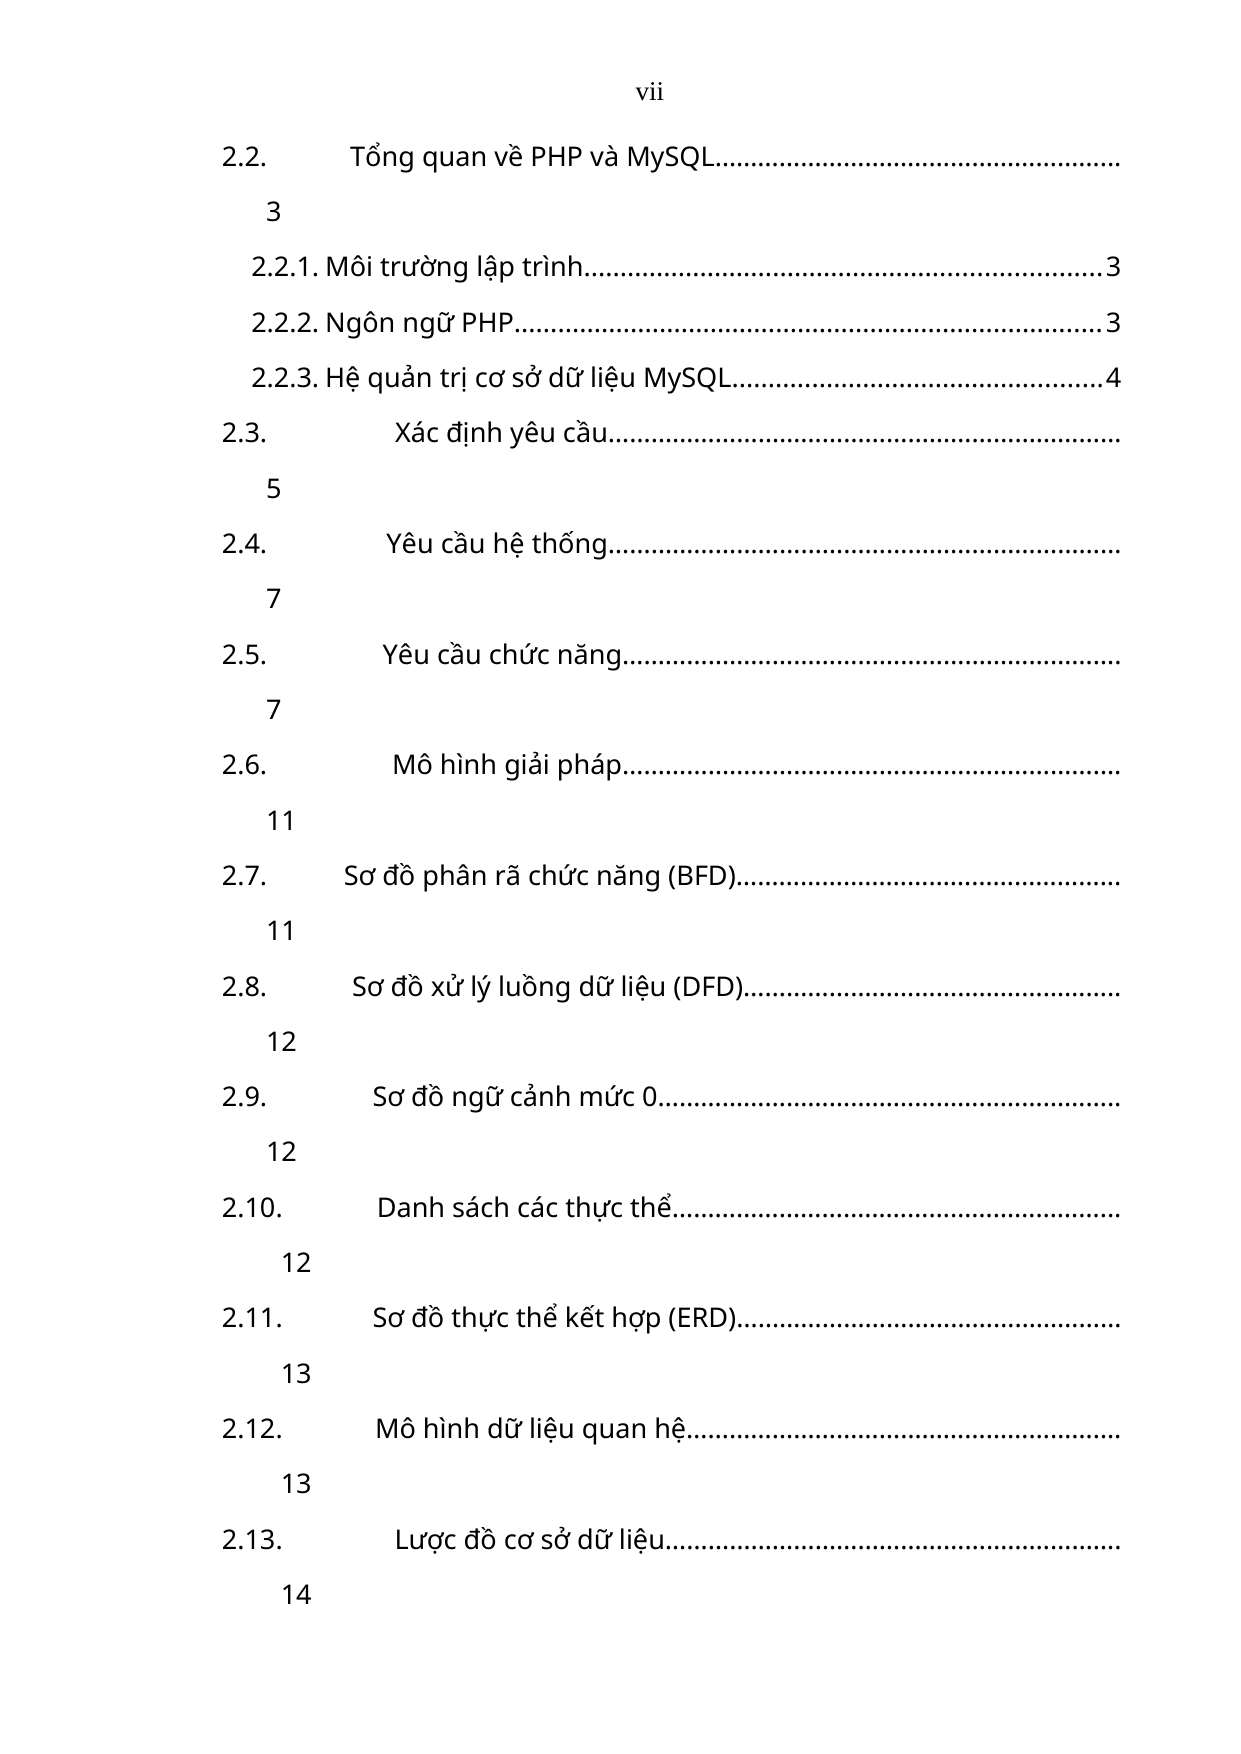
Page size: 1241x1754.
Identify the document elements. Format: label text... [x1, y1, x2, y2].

text 2.6. Mô hình giải pháp……………………………………………………………. 11 [222, 746, 1122, 838]
text 2.3. Xác định yêu cầu……………………………………………………………… 5 [222, 414, 1122, 506]
text 2.9. Sơ đồ ngữ cảnh mức 0……………………………………………………….. 12 [222, 1078, 1122, 1170]
text 2.2. Tổng quan về PHP và MySQL………………………………………………... 3 [222, 137, 1122, 229]
text 2.4. Yêu cầu hệ thống……………………………………………………………… 7 [222, 524, 1122, 617]
text 2.2.2. Ngôn ngữ PHP 3 [251, 303, 1122, 340]
text 2.8. Sơ đồ xử lý luồng dữ liệu (DFD)…………………………………………….. 12 [222, 967, 1122, 1059]
text 2.11. Sơ đồ thực thể kết hợp (ERD)……………………………………………… 13 [222, 1299, 1122, 1391]
text 2.5. Yêu cầu chức năng……………………………………………………………. 7 [222, 635, 1122, 727]
text 2.2.1. Môi trường lập trình 3 [251, 248, 1122, 285]
text 2.2.3. Hệ quản trị cơ sở dữ liệu MySQL 4 [251, 358, 1122, 395]
text 2.7. Sơ đồ phân rã chức năng (BFD)……………………………………………... 11 [222, 856, 1122, 948]
text 2.12. Mô hình dữ liệu quan hệ……………………………………………………. 13 [222, 1409, 1122, 1502]
text 2.13. Lược đồ cơ sở dữ liệu………………………………………………………. 14 [222, 1520, 1122, 1612]
text 2.10. Danh sách các thực thể……………………………………………………... 12 [222, 1188, 1122, 1280]
